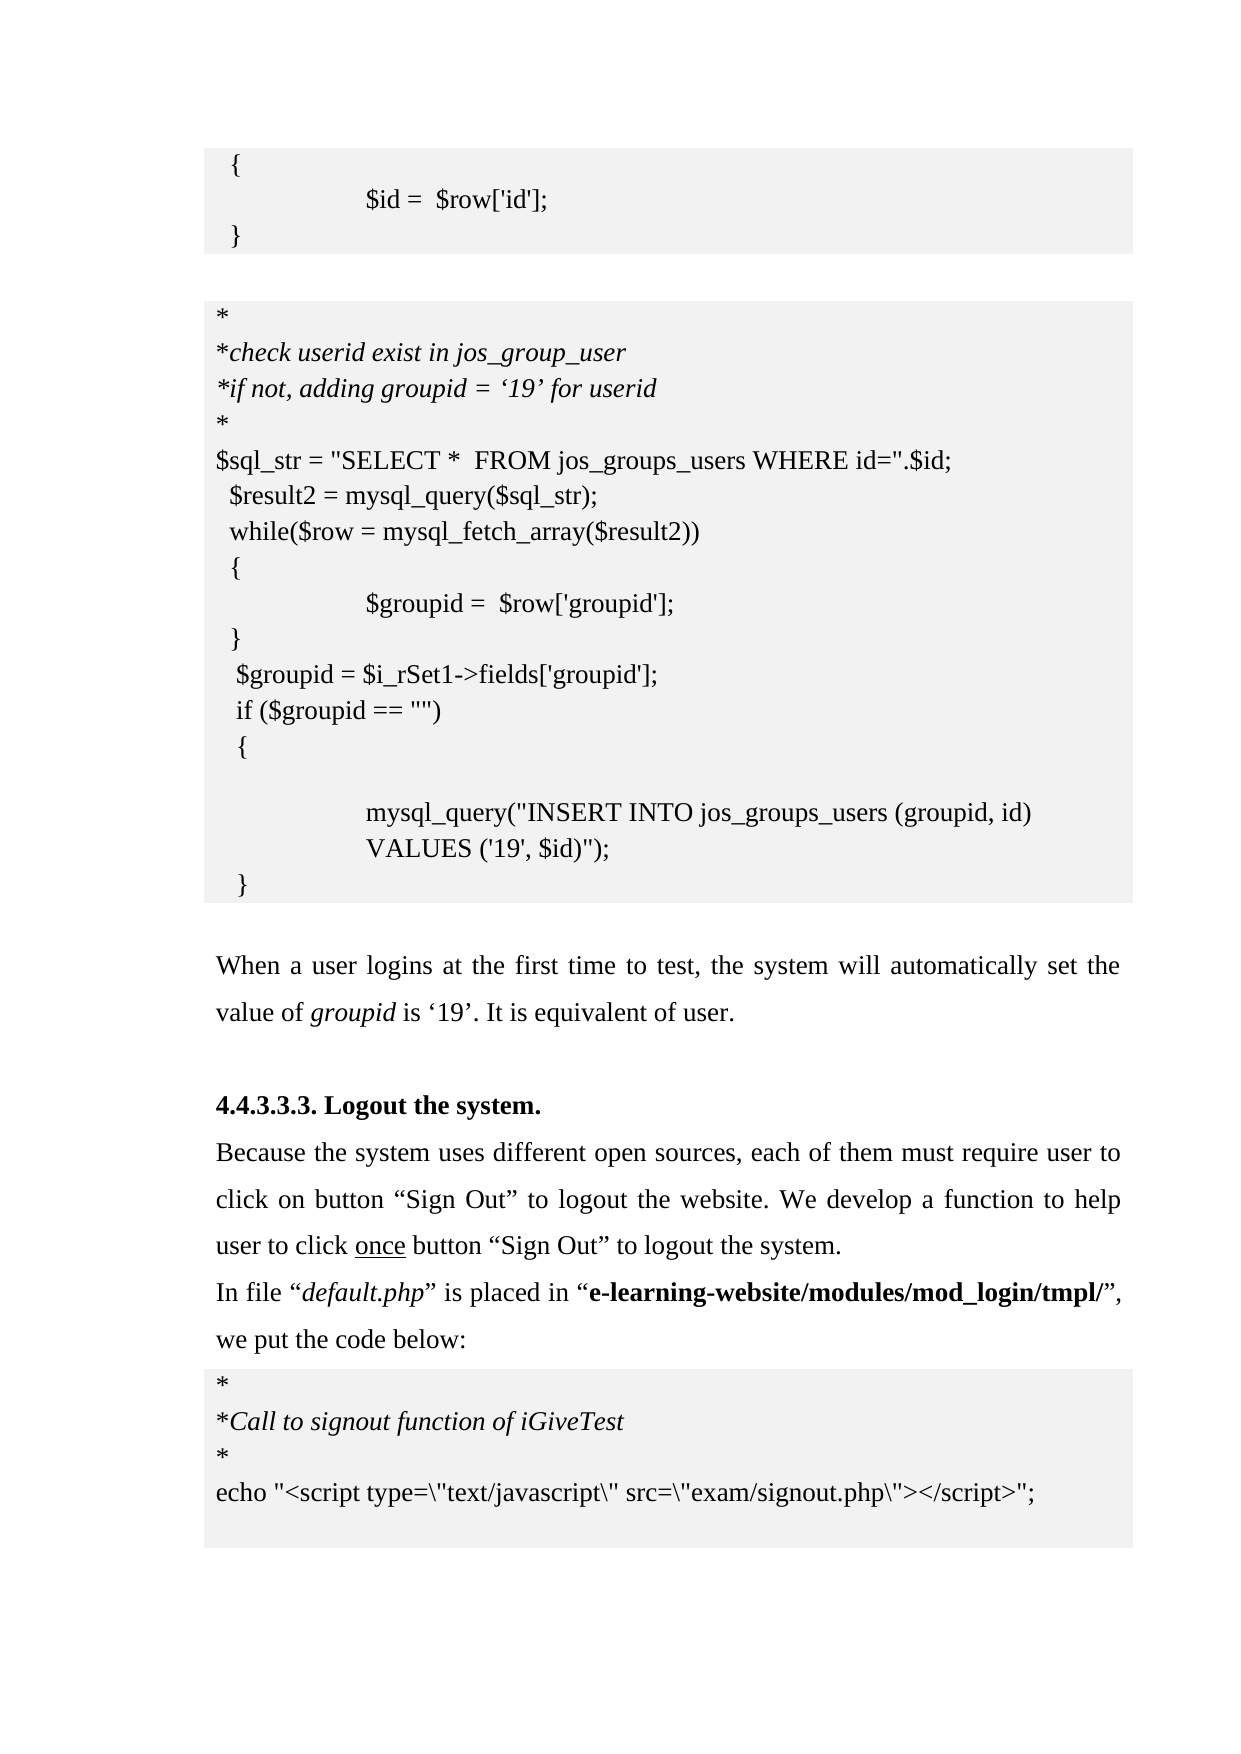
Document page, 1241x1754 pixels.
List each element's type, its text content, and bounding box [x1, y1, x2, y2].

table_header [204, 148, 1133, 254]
text In file “default.php” is placed in “e-learning-website/modules/mod_login/tmpl/”, we put the code below: [216, 1276, 1122, 1354]
text When a user logins at the first time to test, the system will automatically set the value of groupid is ‘19’. It is equivalent of user. [216, 949, 1122, 1027]
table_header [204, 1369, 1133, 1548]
text 4.4.3.3.3. Logout the system. [216, 1089, 1122, 1121]
text Because the system uses different open sources, each of them must require user to click on button “Sign Out” to logout the website. We develop a function to help user to click once button “Sign Out” to logout the system. [216, 1136, 1122, 1261]
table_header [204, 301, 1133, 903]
